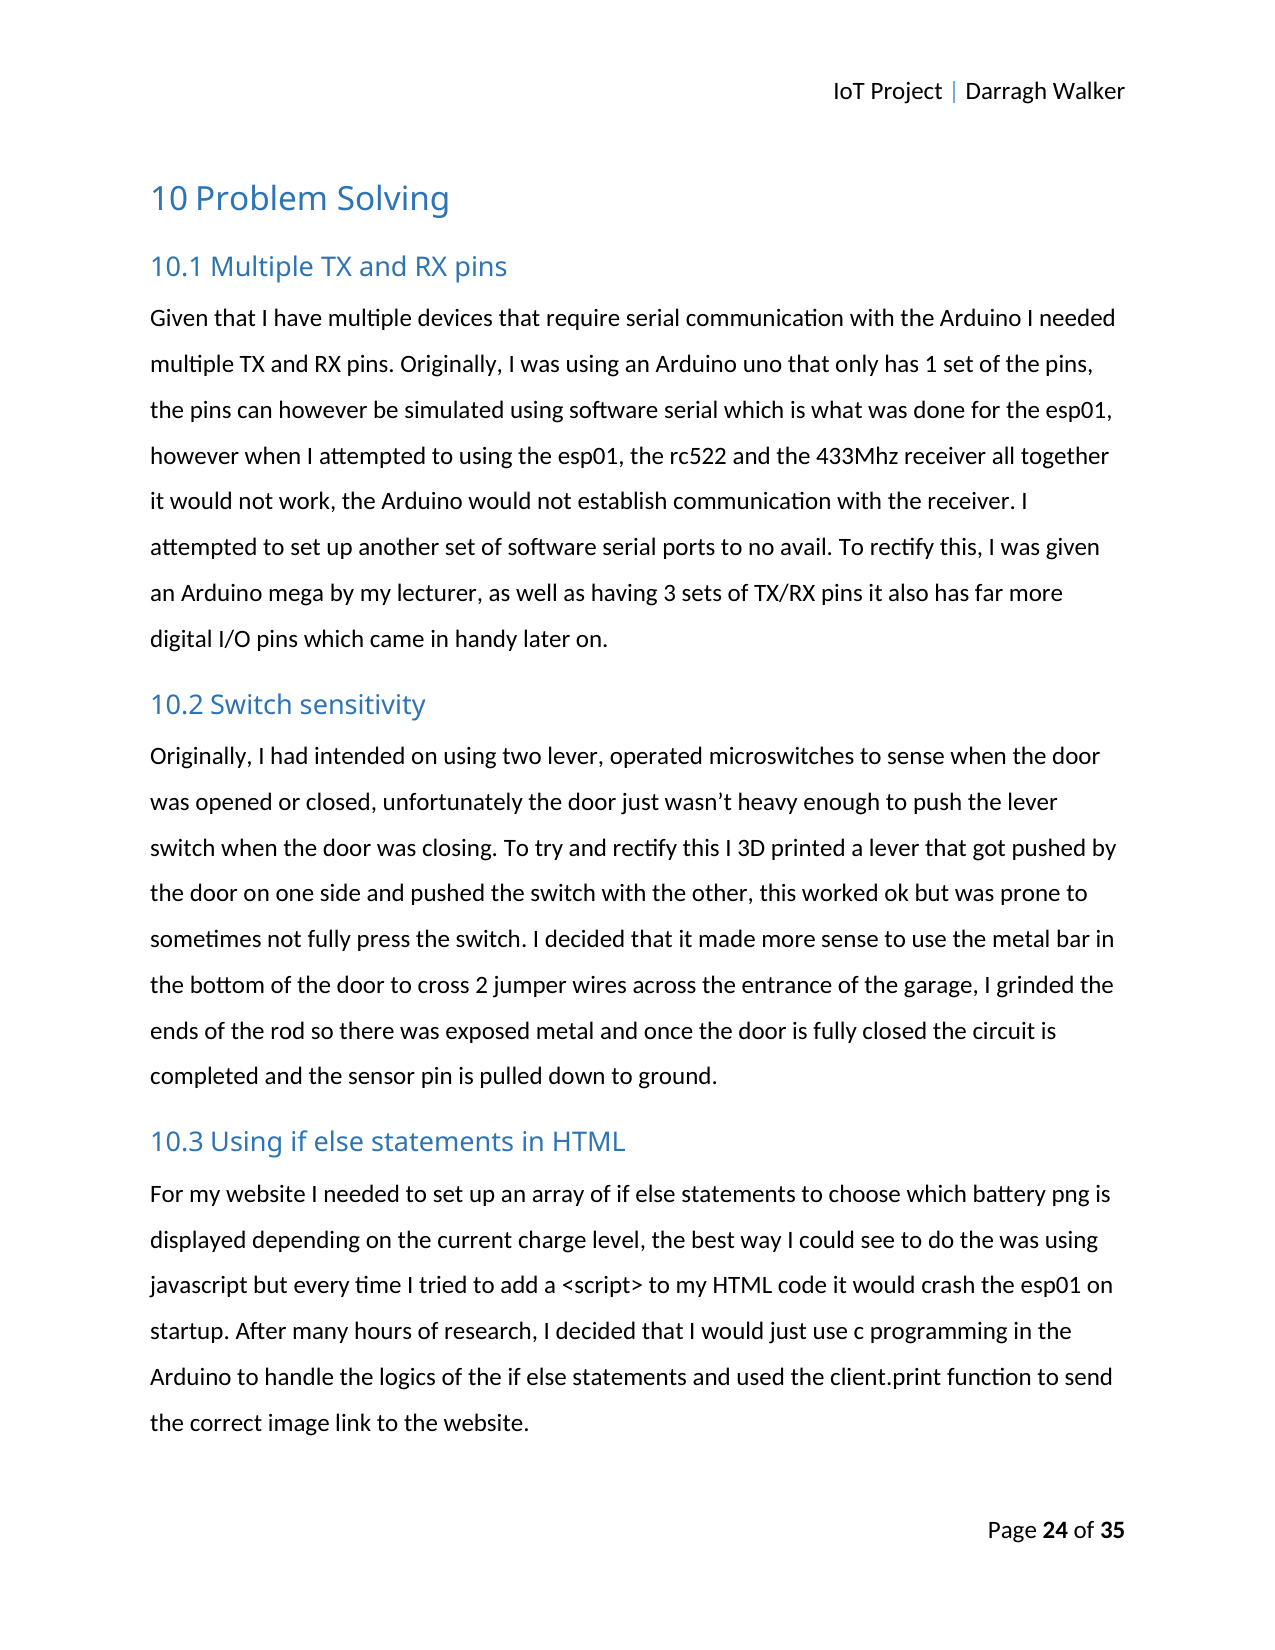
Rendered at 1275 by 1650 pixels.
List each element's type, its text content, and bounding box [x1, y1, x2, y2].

subtitle Switch sensitivity [150, 685, 1125, 722]
text For my website I needed to set up an array of if else statements to choose which battery png is displayed depending on the current charge level, the best way I could see to do the was using javascript but every time I tried to add a <script> to my HTML code it would crash the esp01 on startup. After many hours of research, I decided that I would just use c programming in the Arduino to handle the logics of the if else statements and used the client.print function to send the correct image link to the website. [150, 1178, 1125, 1437]
subtitle Problem Solving [150, 175, 1125, 220]
text Originally, I had intended on using two lever, operated microswitches to sense when the door was opened or closed, unfortunately the door just wasn’t heavy enough to push the lever switch when the door was closing. To try and rectify this I 3D printed a lever that got pushed by the door on one side and pushed the switch with the other, this worked ok but was prone to sometimes not fully press the switch. I decided that it made more sense to use the metal bar in the bottom of the door to cross 2 jumper wires across the entrance of the garage, I grinded the ends of the rod so there was exposed metal and once the door is fully closed the circuit is completed and the sensor pin is pulled down to ground. [150, 740, 1125, 1091]
subtitle Multiple TX and RX pins [150, 247, 1125, 284]
text Given that I have multiple devices that require serial communication with the Arduino I needed multiple TX and RX pins. Originally, I was using an Arduino uno that only has 1 set of the pins, the pins can however be simulated using software serial which is what was done for the esp01, however when I attempted to using the esp01, the rc522 and the 433Mhz receiver all together it would not work, the Arduino would not establish communication with the receiver. I attempted to set up another set of software serial ports to no avail. To rectify this, I was given an Arduino mega by my lecturer, as well as having 3 sets of TX/RX pins it also has far more digital I/O pins which came in handy later on. [150, 303, 1125, 653]
subtitle Using if else statements in HTML [150, 1123, 1125, 1160]
